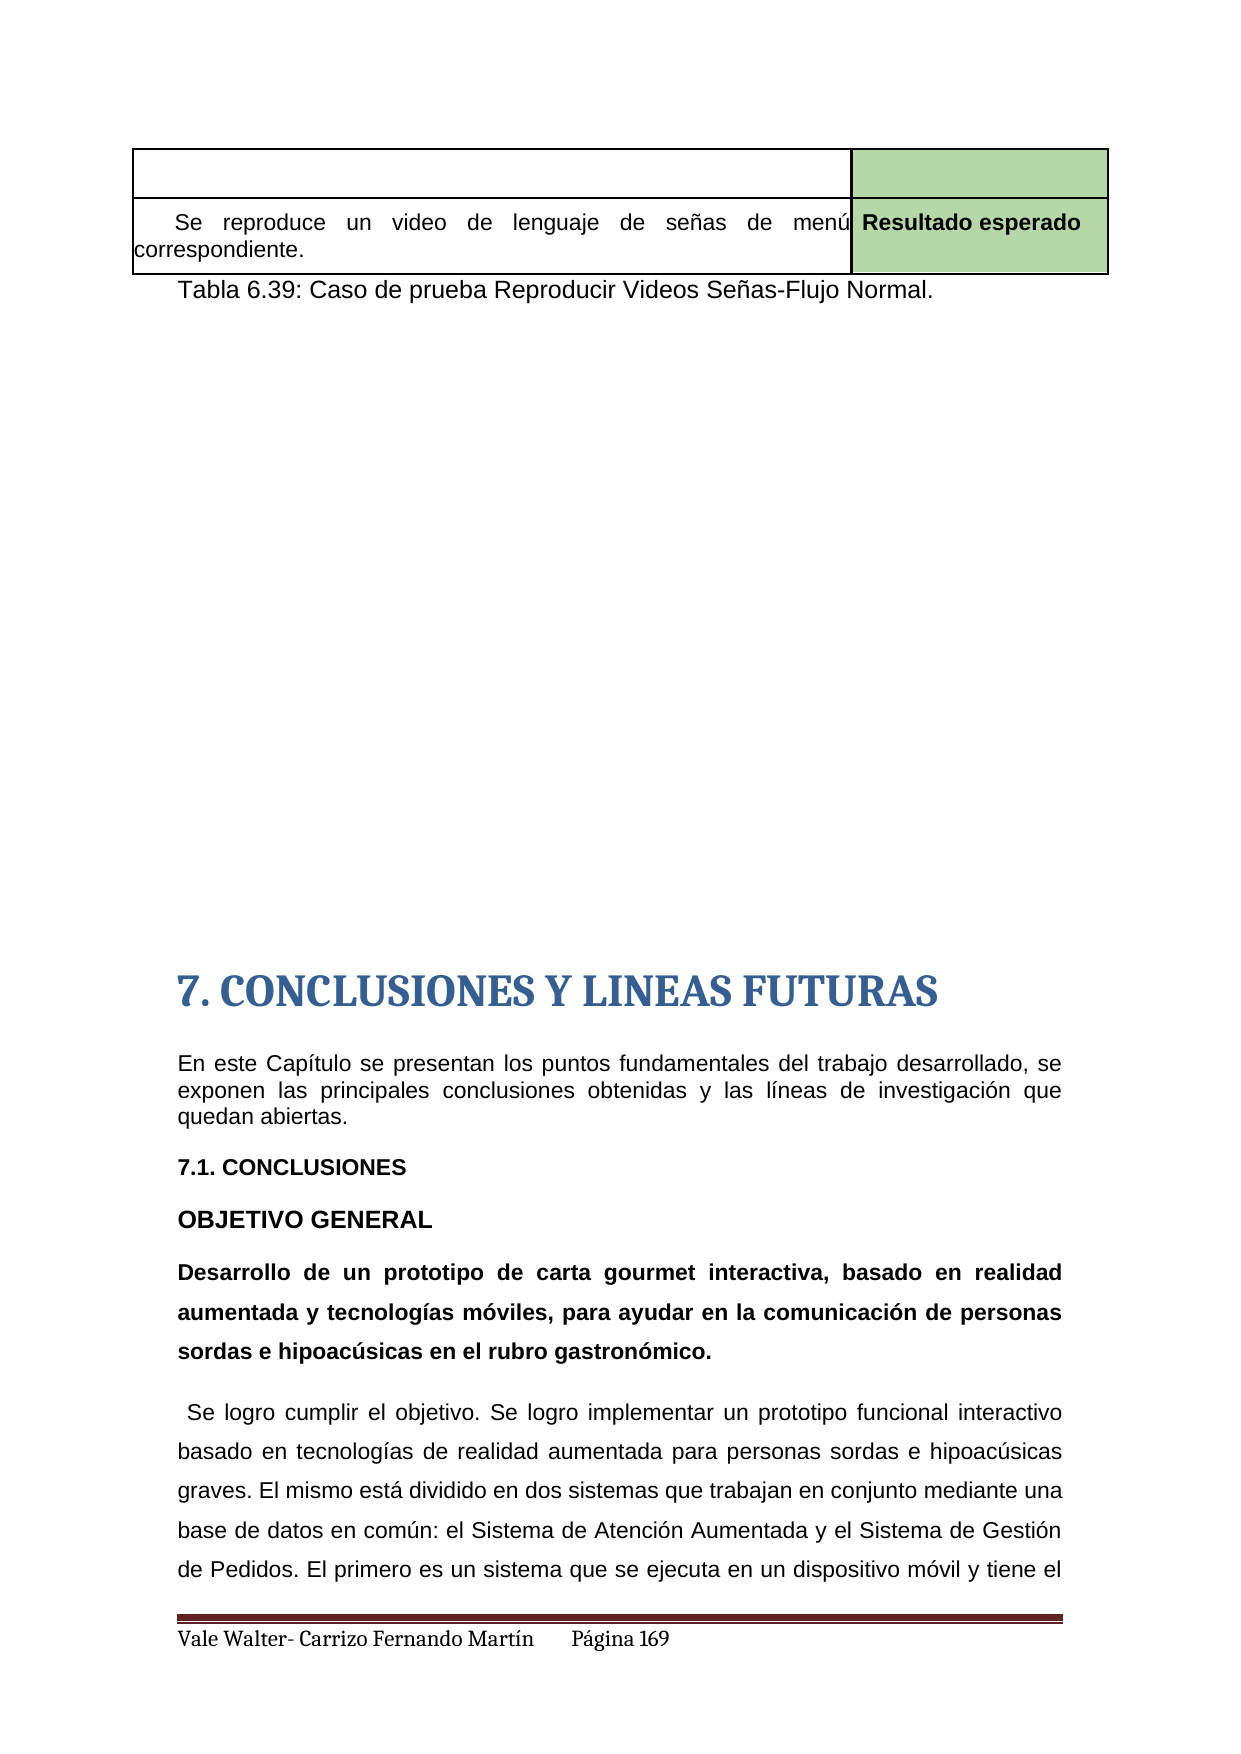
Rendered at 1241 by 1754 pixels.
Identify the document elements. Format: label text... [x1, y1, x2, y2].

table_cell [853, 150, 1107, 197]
text OBJETIVO GENERAL [177, 1205, 1063, 1234]
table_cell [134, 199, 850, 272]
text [177, 1398, 1063, 1583]
text 7.1. CONCLUSIONES [177, 1154, 1063, 1181]
text Desarrollo de un prototipo de carta gourmet interactiva, basado en realidad aumentada y tecnologías móviles, para ayudar en la comunicación de personas sordas e hipoacúsicas en el rubro gastronómico. [177, 1259, 1063, 1364]
text Tabla 6.39: Caso de prueba Reproducir Videos Señas-Flujo Normal. [177, 275, 1063, 303]
text 7. CONCLUSIONES Y LINEAS FUTURAS [177, 965, 1063, 1017]
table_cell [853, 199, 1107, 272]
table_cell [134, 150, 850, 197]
text En este Capítulo se presentan los puntos fundamentales del trabajo desarrollado, se exponen las principales conclusiones obtenidas y las líneas de investigación que quedan abiertas. [177, 1050, 1063, 1129]
